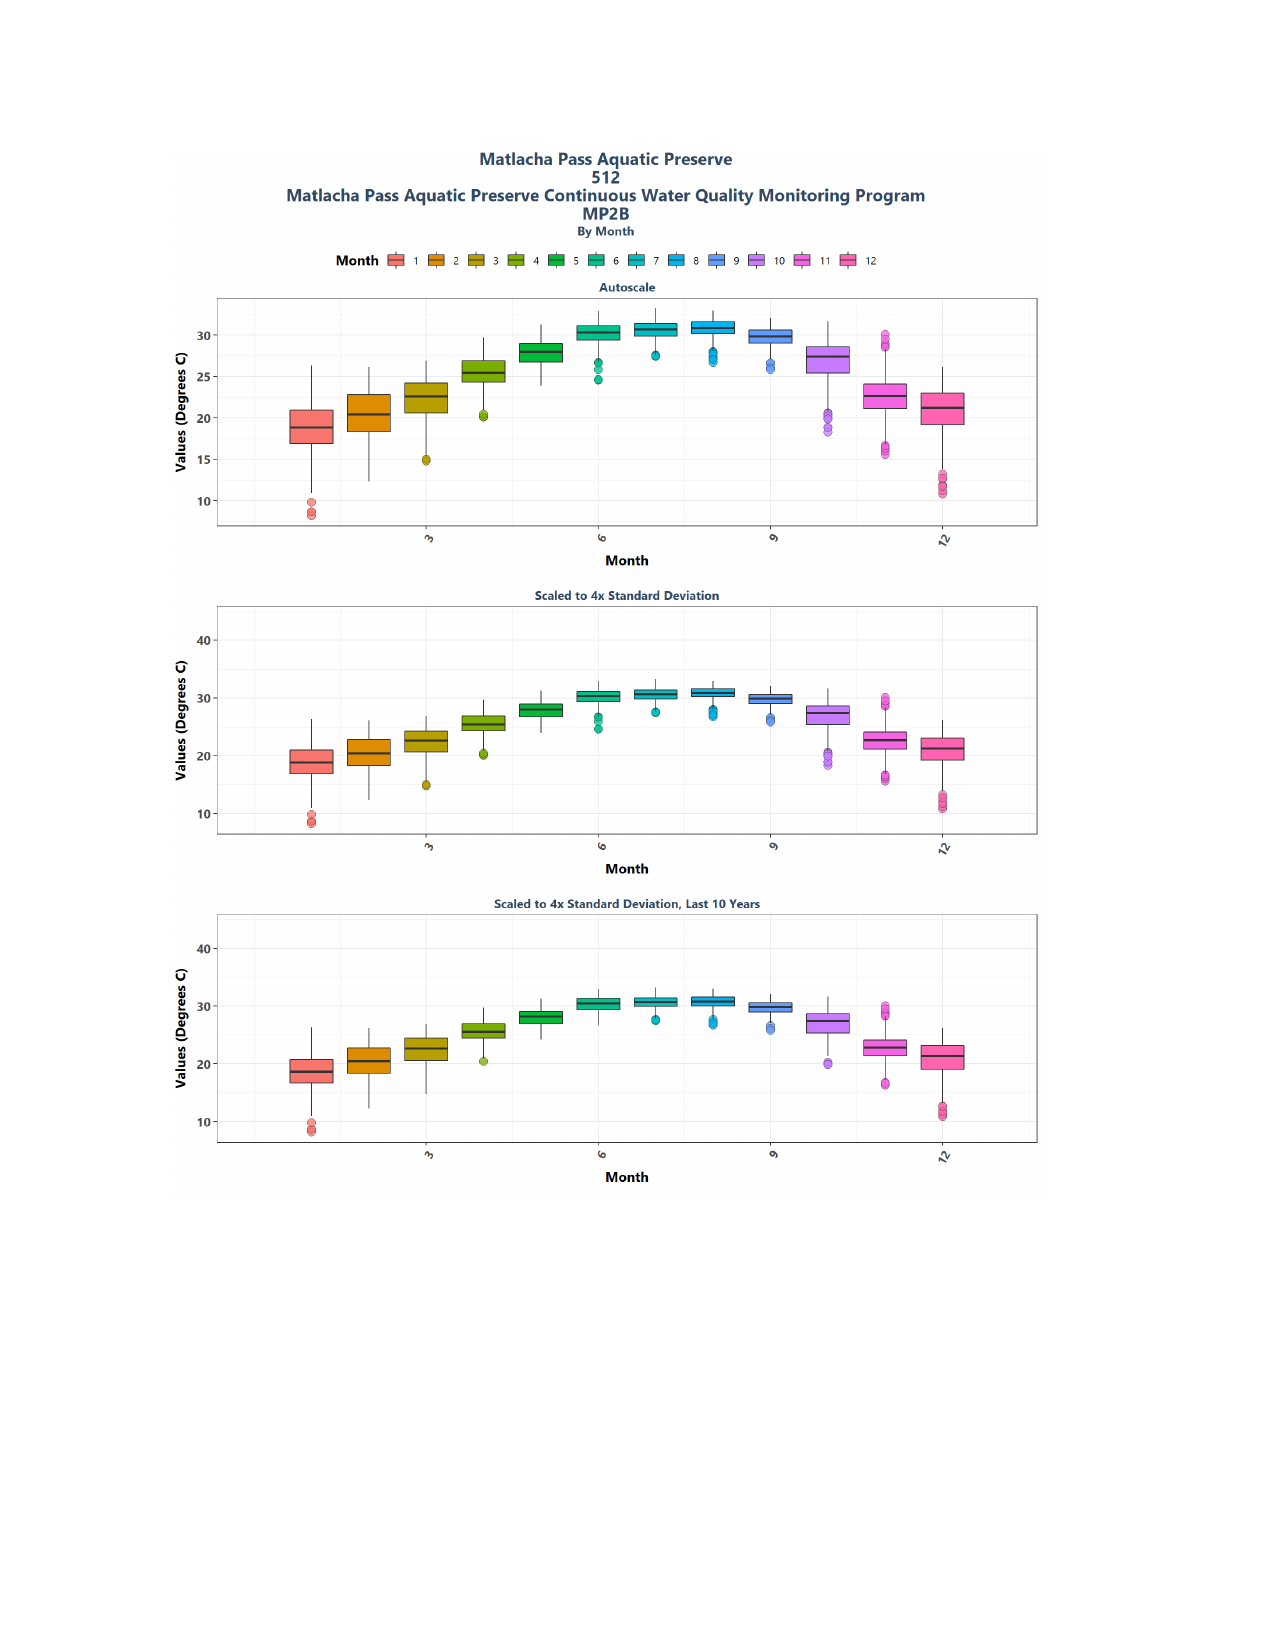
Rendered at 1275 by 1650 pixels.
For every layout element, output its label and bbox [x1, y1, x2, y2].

picture [168, 150, 1044, 1200]
